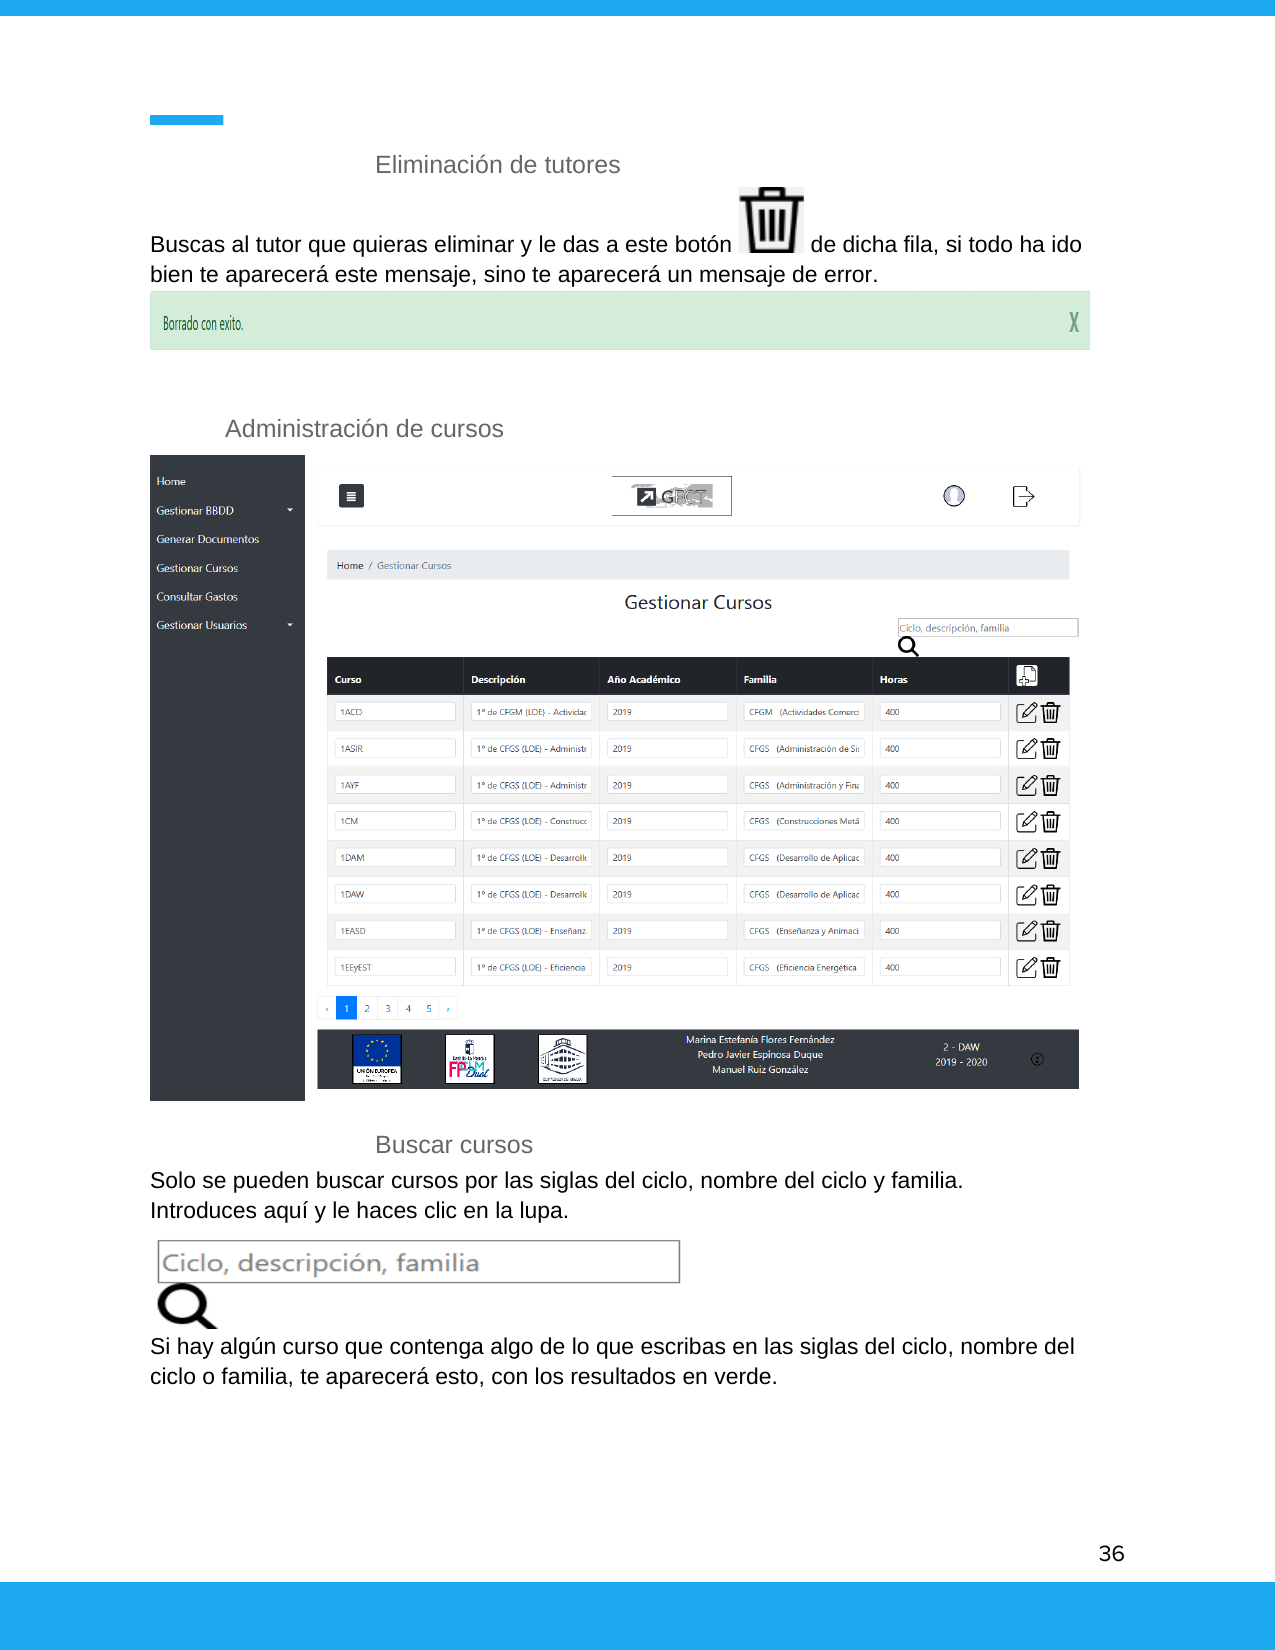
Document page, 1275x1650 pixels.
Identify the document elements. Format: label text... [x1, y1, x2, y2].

text Buscas al tutor que quieras eliminar y le das a este botón de dicha fila, si todo ha ido bien te aparecerá este mensaje, sino te aparecerá un mensaje de error. [150, 187, 1125, 288]
picture [0, 1582, 1275, 1650]
subtitle Administración de cursos [225, 413, 1125, 442]
picture [0, 0, 1275, 16]
text Si hay algún curso que contenga algo de lo que escribas en las siglas del ciclo, nombre del ciclo o familia, te aparecerá esto, con los resultados en verde. [150, 1333, 1125, 1390]
picture [738, 187, 805, 253]
text Solo se pueden buscar cursos por las siglas del ciclo, nombre del ciclo y familia. [150, 1167, 1125, 1193]
text Introduces aquí y le haces clic en la lupa. [150, 1197, 1125, 1223]
picture [150, 291, 1091, 350]
picture [150, 1227, 686, 1329]
subtitle Buscar cursos [375, 1130, 1125, 1159]
picture [150, 455, 1091, 1101]
picture [150, 115, 224, 125]
subtitle Eliminación de tutores [375, 150, 1125, 179]
